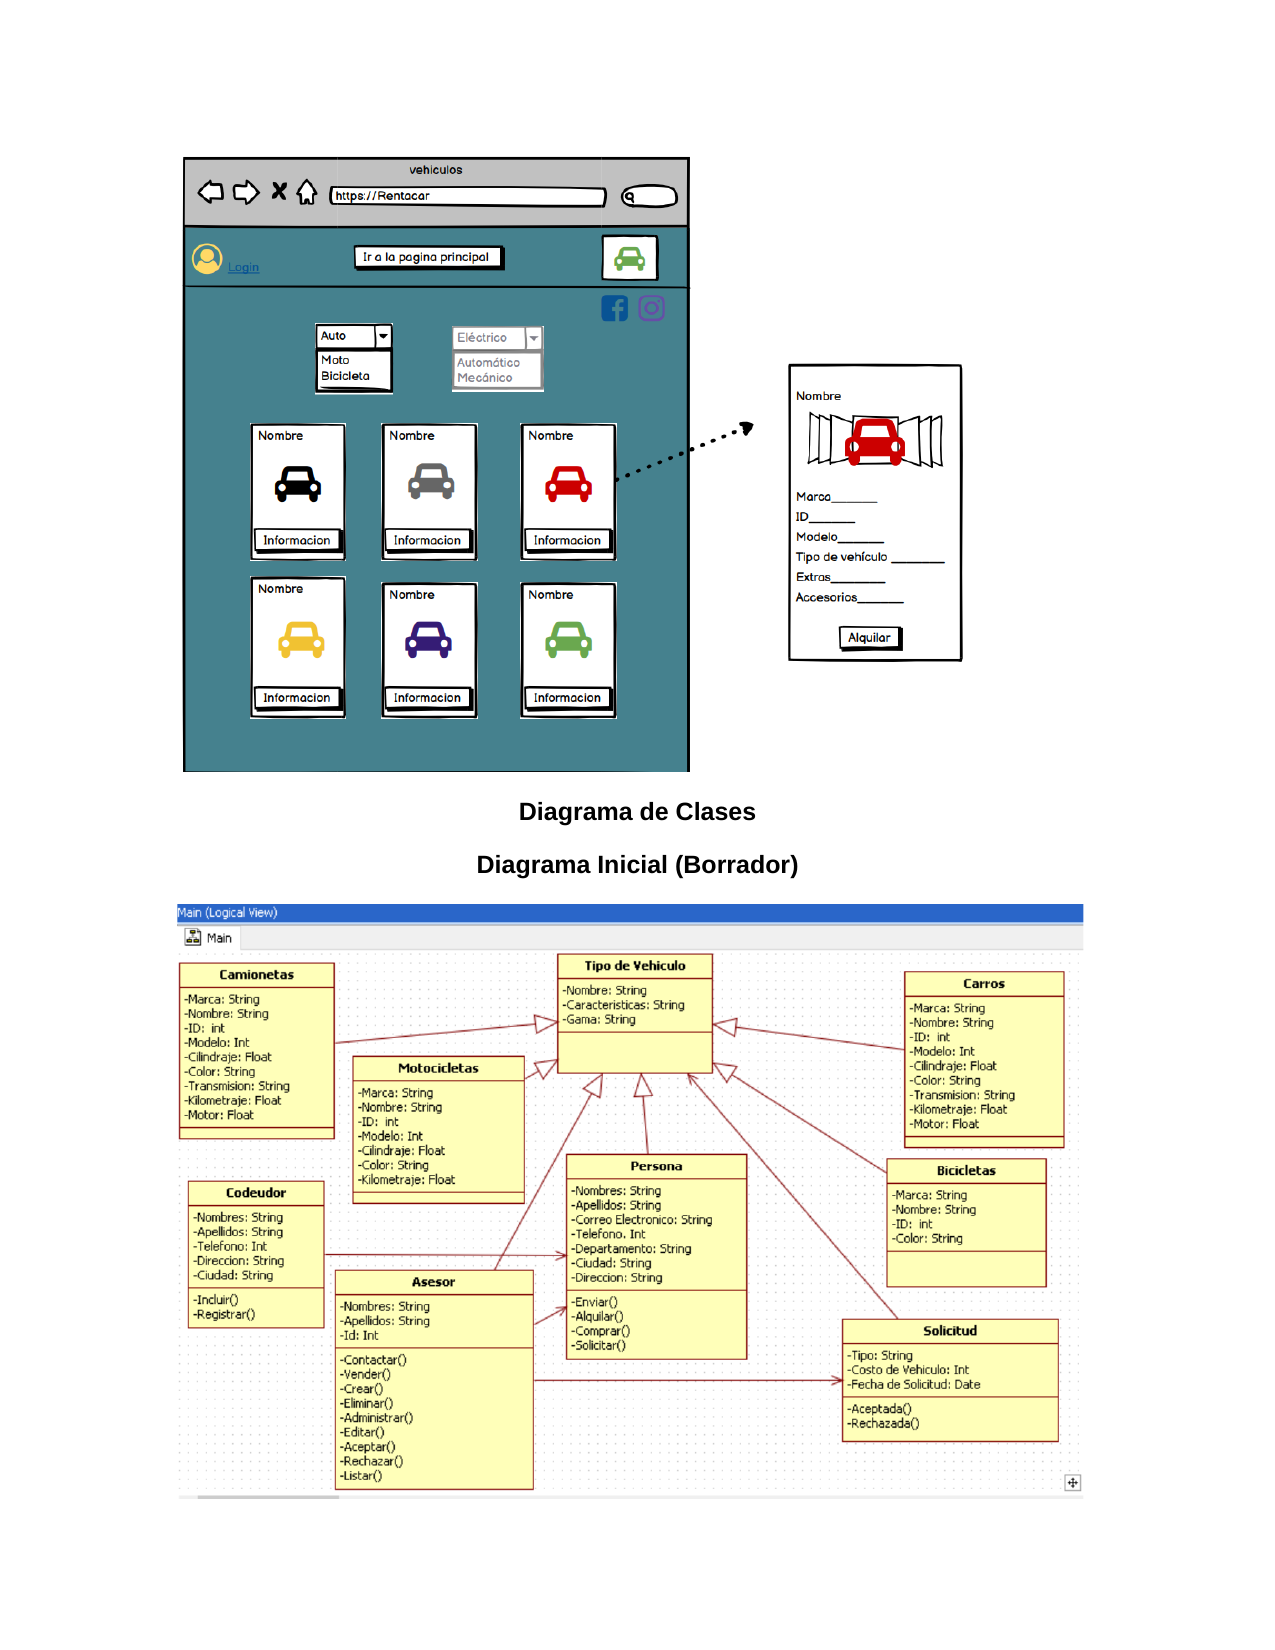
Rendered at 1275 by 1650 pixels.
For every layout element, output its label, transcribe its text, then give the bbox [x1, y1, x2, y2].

text Diagrama de Clases [177, 797, 1098, 825]
picture [177, 904, 1084, 1499]
text Diagrama Inicial (Borrador) [177, 850, 1098, 879]
picture [177, 147, 1111, 772]
